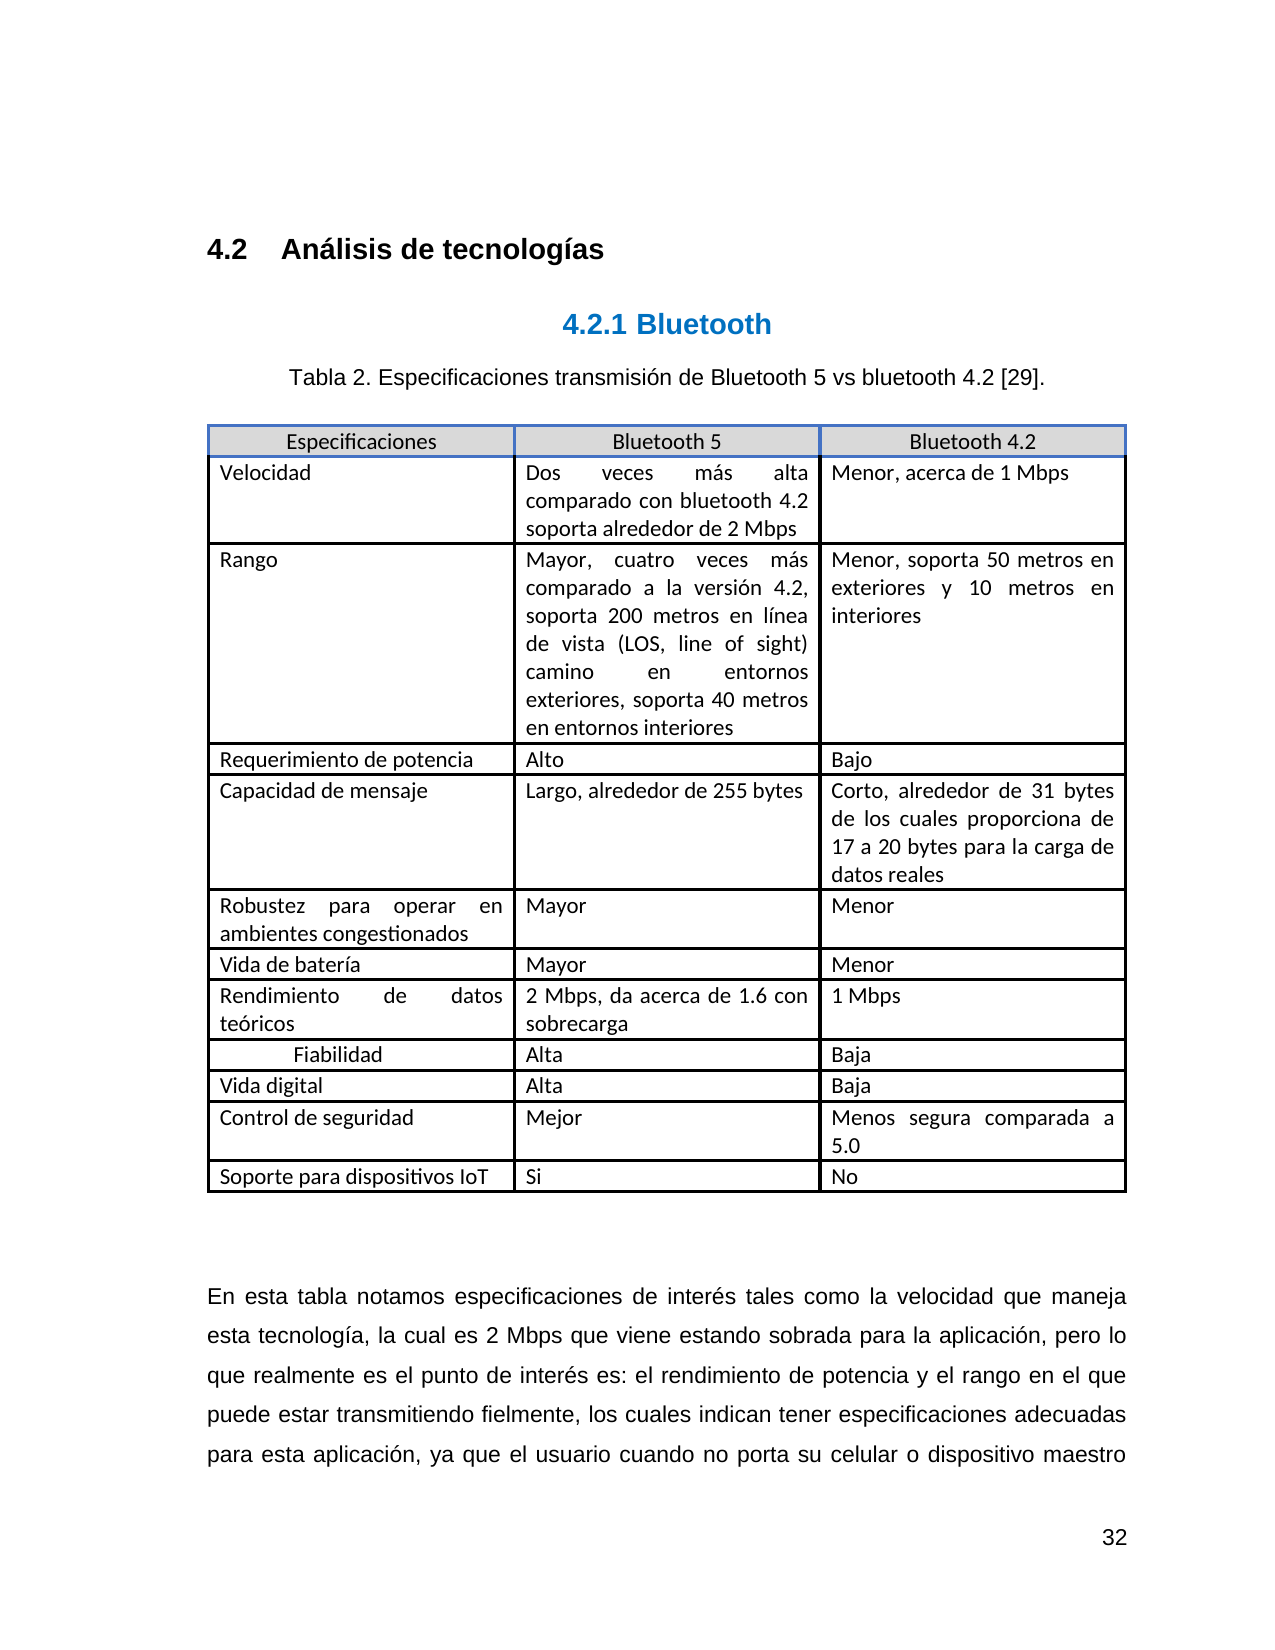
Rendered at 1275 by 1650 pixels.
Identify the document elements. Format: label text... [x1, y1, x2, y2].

table_cell Capacidad de mensaje [210, 776, 513, 888]
table_cell Velocidad [210, 458, 513, 542]
table_cell Menor [822, 891, 1124, 947]
table_cell Mayor, cuatro veces más comparado a la versión 4.2, soporta 200 metros en línea de vista (LOS, line of sight) camino en entornos exteriores, soporta 40 metros en entornos interiores [516, 545, 818, 742]
table_cell Alta [516, 1041, 818, 1068]
table_cell Mayor [516, 891, 818, 947]
table_cell Menos segura comparada a 5.0 [822, 1103, 1124, 1159]
table_cell Soporte para dispositivos IoT [210, 1162, 513, 1190]
table_cell Si [516, 1162, 818, 1190]
table_cell Corto, alrededor de 31 bytes de los cuales proporciona de 17 a 20 bytes para la carga de datos reales [822, 776, 1124, 888]
table_cell Dos veces más alta comparado con bluetooth 4.2 soporta alrededor de 2 Mbps [516, 458, 818, 542]
table_cell Largo, alrededor de 255 bytes [516, 776, 818, 888]
text Tabla 2. Especificaciones transmisión de Bluetooth 5 vs bluetooth 4.2. [207, 364, 1127, 390]
table_header Bluetooth 5 [516, 427, 818, 455]
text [207, 1283, 1127, 1467]
subtitle 4.2.1 Bluetooth [207, 307, 1127, 341]
table_cell Requerimiento de potencia [210, 745, 513, 773]
table_cell No [822, 1162, 1124, 1190]
table_header Especificaciones [210, 427, 513, 455]
table_cell 2 Mbps, da acerca de 1.6 con sobrecarga [516, 981, 818, 1037]
table_cell Bajo [822, 745, 1124, 773]
table_cell Alto [516, 745, 818, 773]
table_cell 1 Mbps [822, 981, 1124, 1037]
table_cell Vida digital [210, 1072, 513, 1100]
table_cell Alta [516, 1072, 818, 1100]
table_cell Rendimiento de datos teóricos [210, 981, 513, 1037]
table_cell Control de seguridad [210, 1103, 513, 1159]
table_cell Mejor [516, 1103, 818, 1159]
subtitle 4.2 Análisis de tecnologías [207, 232, 1127, 265]
table_cell Robustez para operar en ambientes congestionados [210, 891, 513, 947]
table_cell Menor, soporta 50 metros en exteriores y 10 metros en interiores [822, 545, 1124, 742]
table_cell Menor [822, 950, 1124, 978]
table_cell Vida de batería [210, 950, 513, 978]
table_cell Fiabilidad [210, 1041, 513, 1068]
table_cell Baja [822, 1072, 1124, 1100]
table_cell Mayor [516, 950, 818, 978]
table_cell Rango [210, 545, 513, 742]
table_cell Baja [822, 1041, 1124, 1068]
table_header Bluetooth 4.2 [822, 427, 1124, 455]
table_cell Menor, acerca de 1 Mbps [822, 458, 1124, 542]
